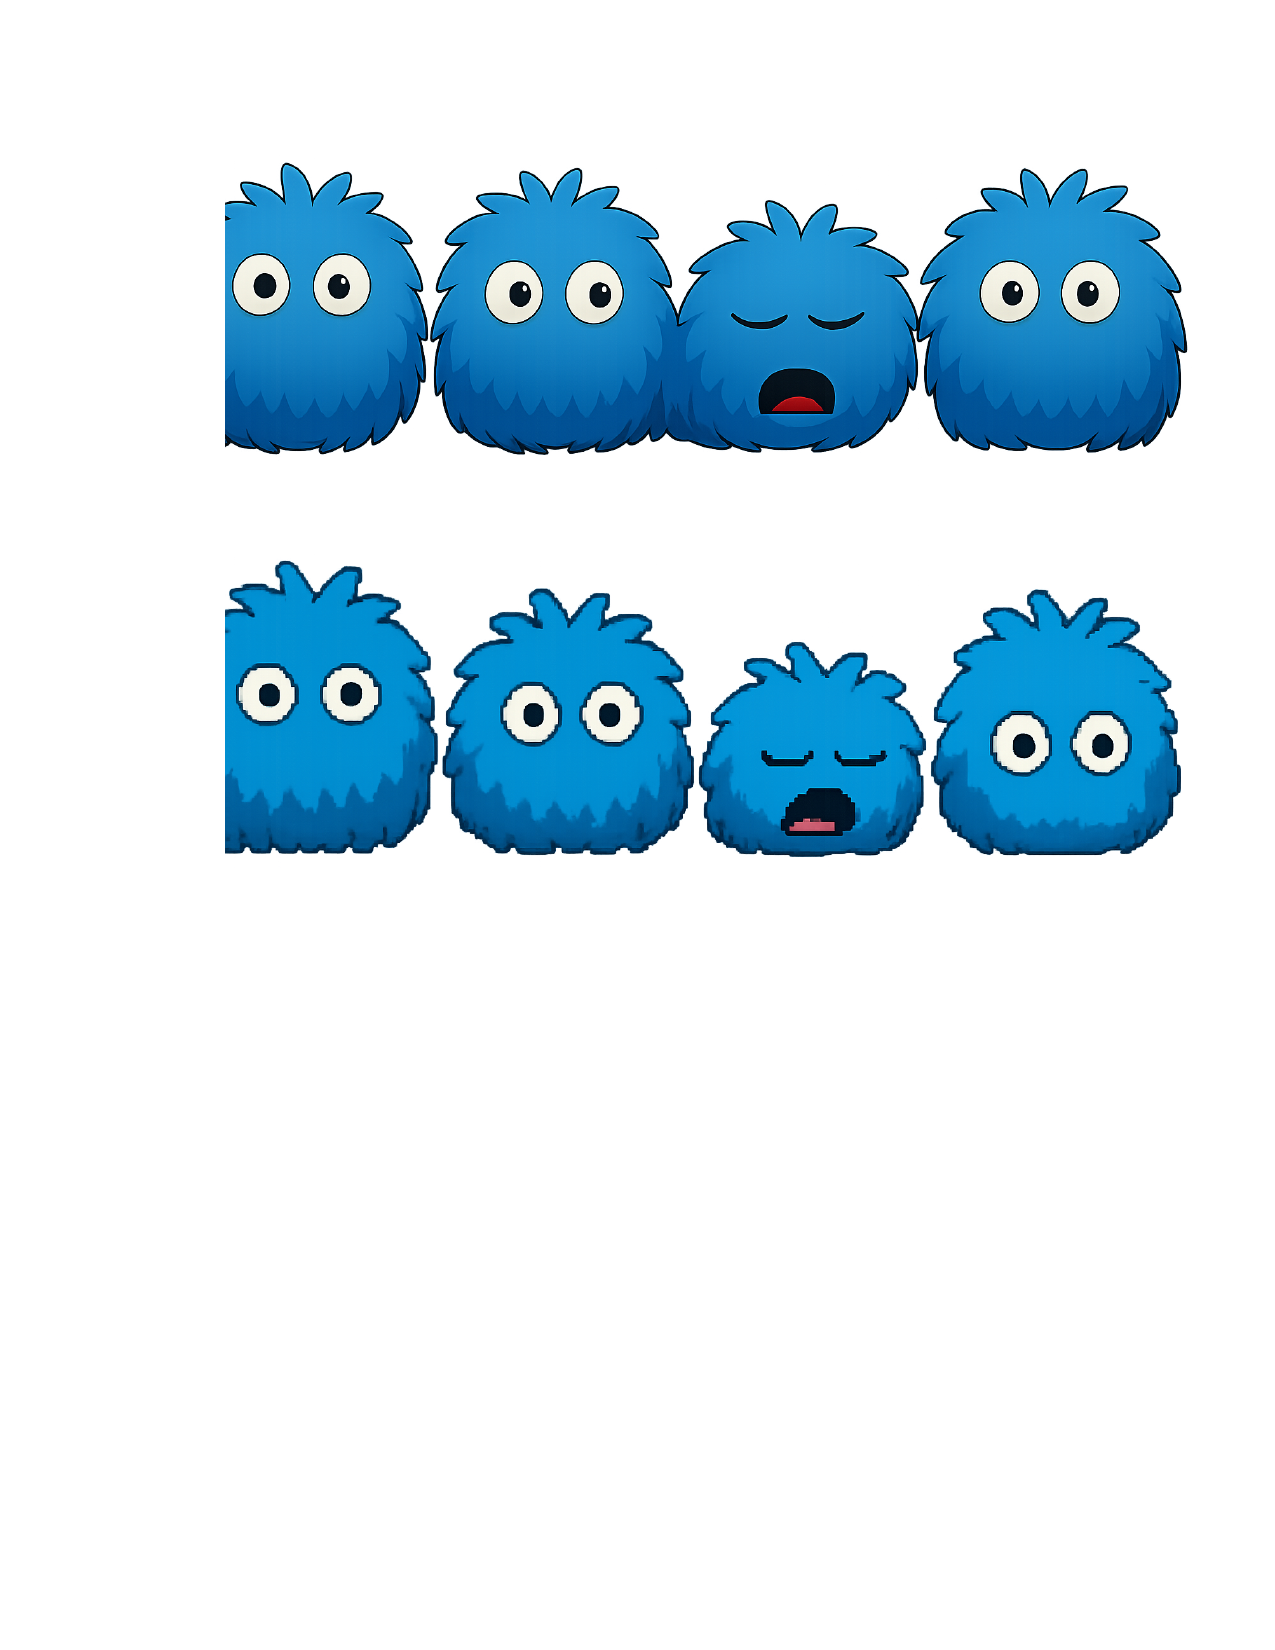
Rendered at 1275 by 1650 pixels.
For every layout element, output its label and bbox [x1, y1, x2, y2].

picture [225, 546, 1200, 869]
picture [321, 664, 381, 725]
picture [237, 664, 298, 725]
picture [225, 150, 1200, 463]
